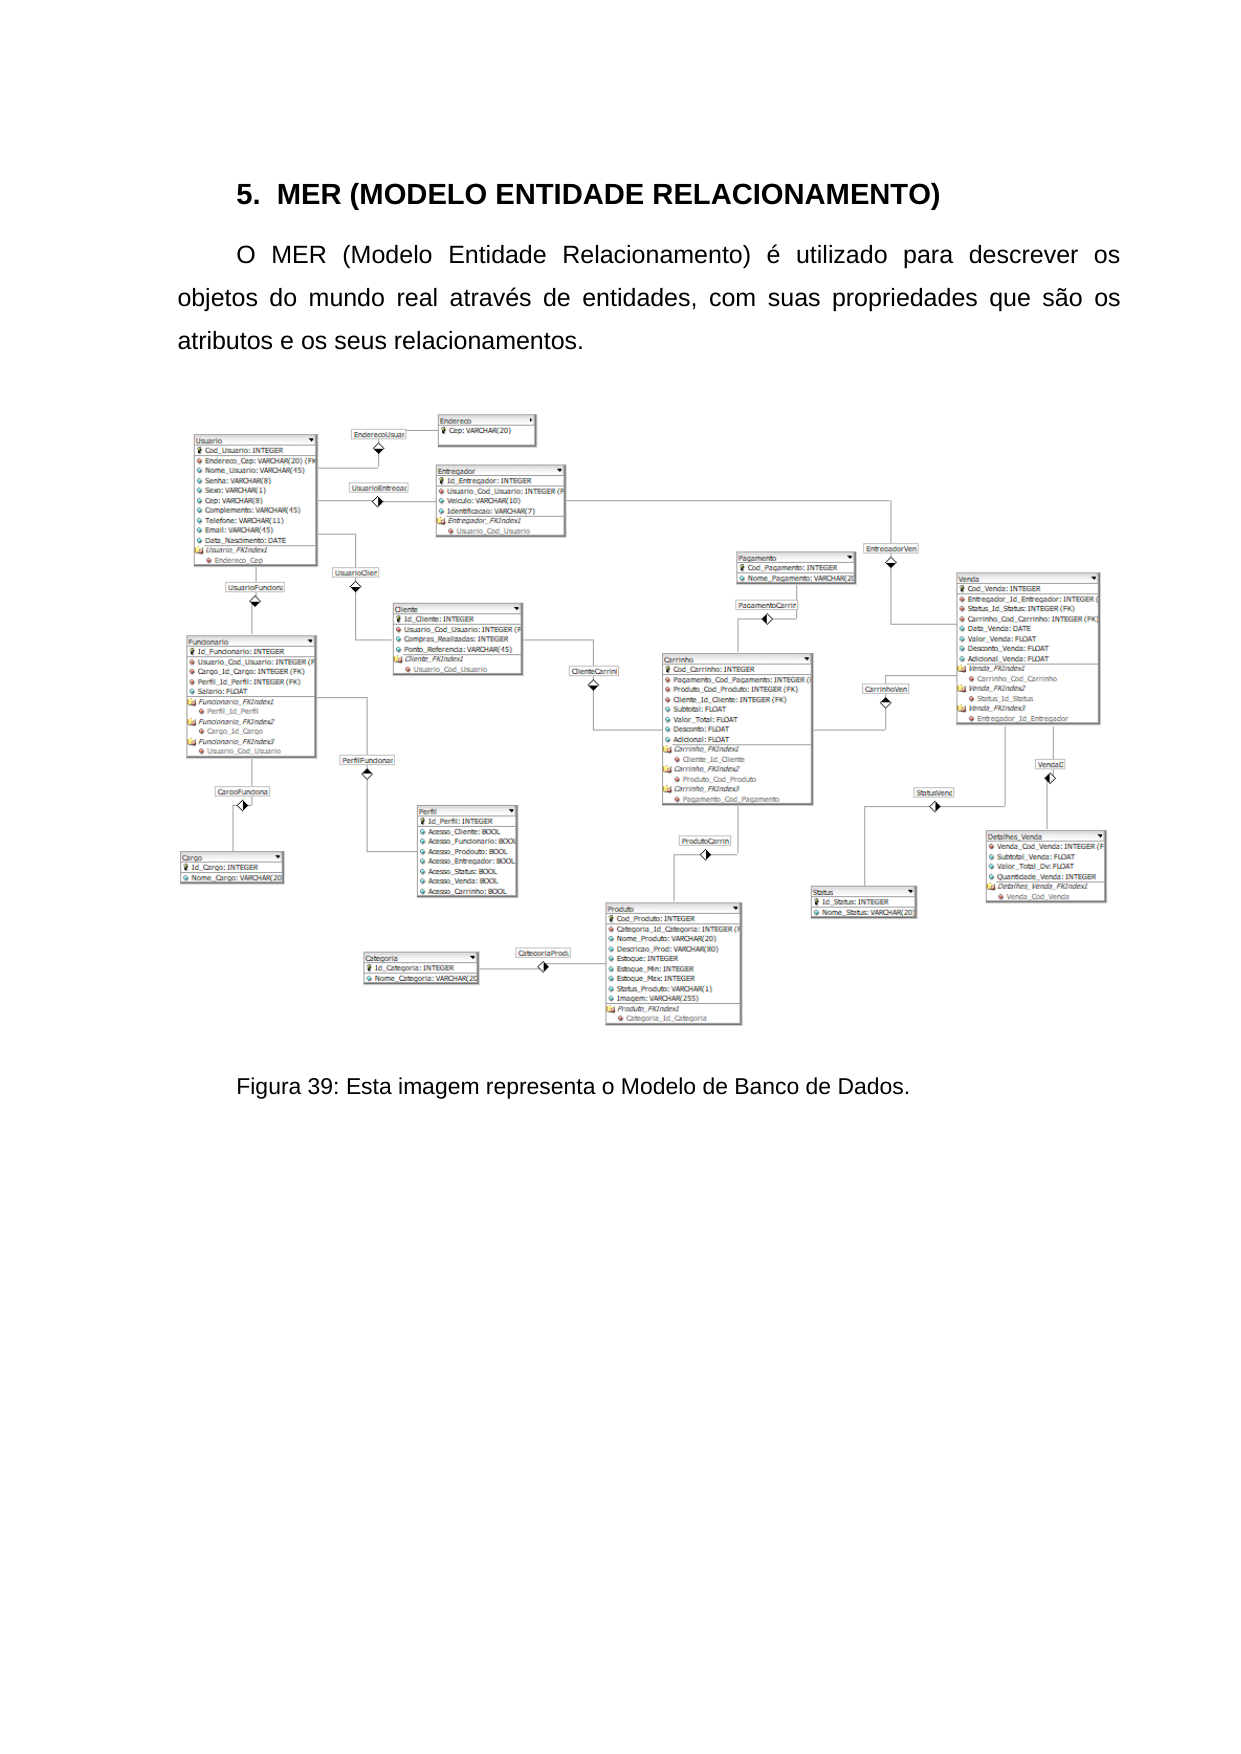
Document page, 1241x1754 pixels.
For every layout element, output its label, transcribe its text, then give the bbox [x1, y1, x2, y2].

picture [177, 409, 1123, 1047]
text 5. MER (MODELO ENTIDADE RELACIONAMENTO) [177, 177, 1122, 211]
text O MER (Modelo Entidade Relacionamento) é utilizado para descrever os objetos do mundo real através de entidades, com suas propriedades que são os atributos e os seus relacionamentos. [177, 240, 1122, 355]
text Figura 39: Esta imagem representa o Modelo de Banco de Dados. [177, 1073, 1122, 1099]
